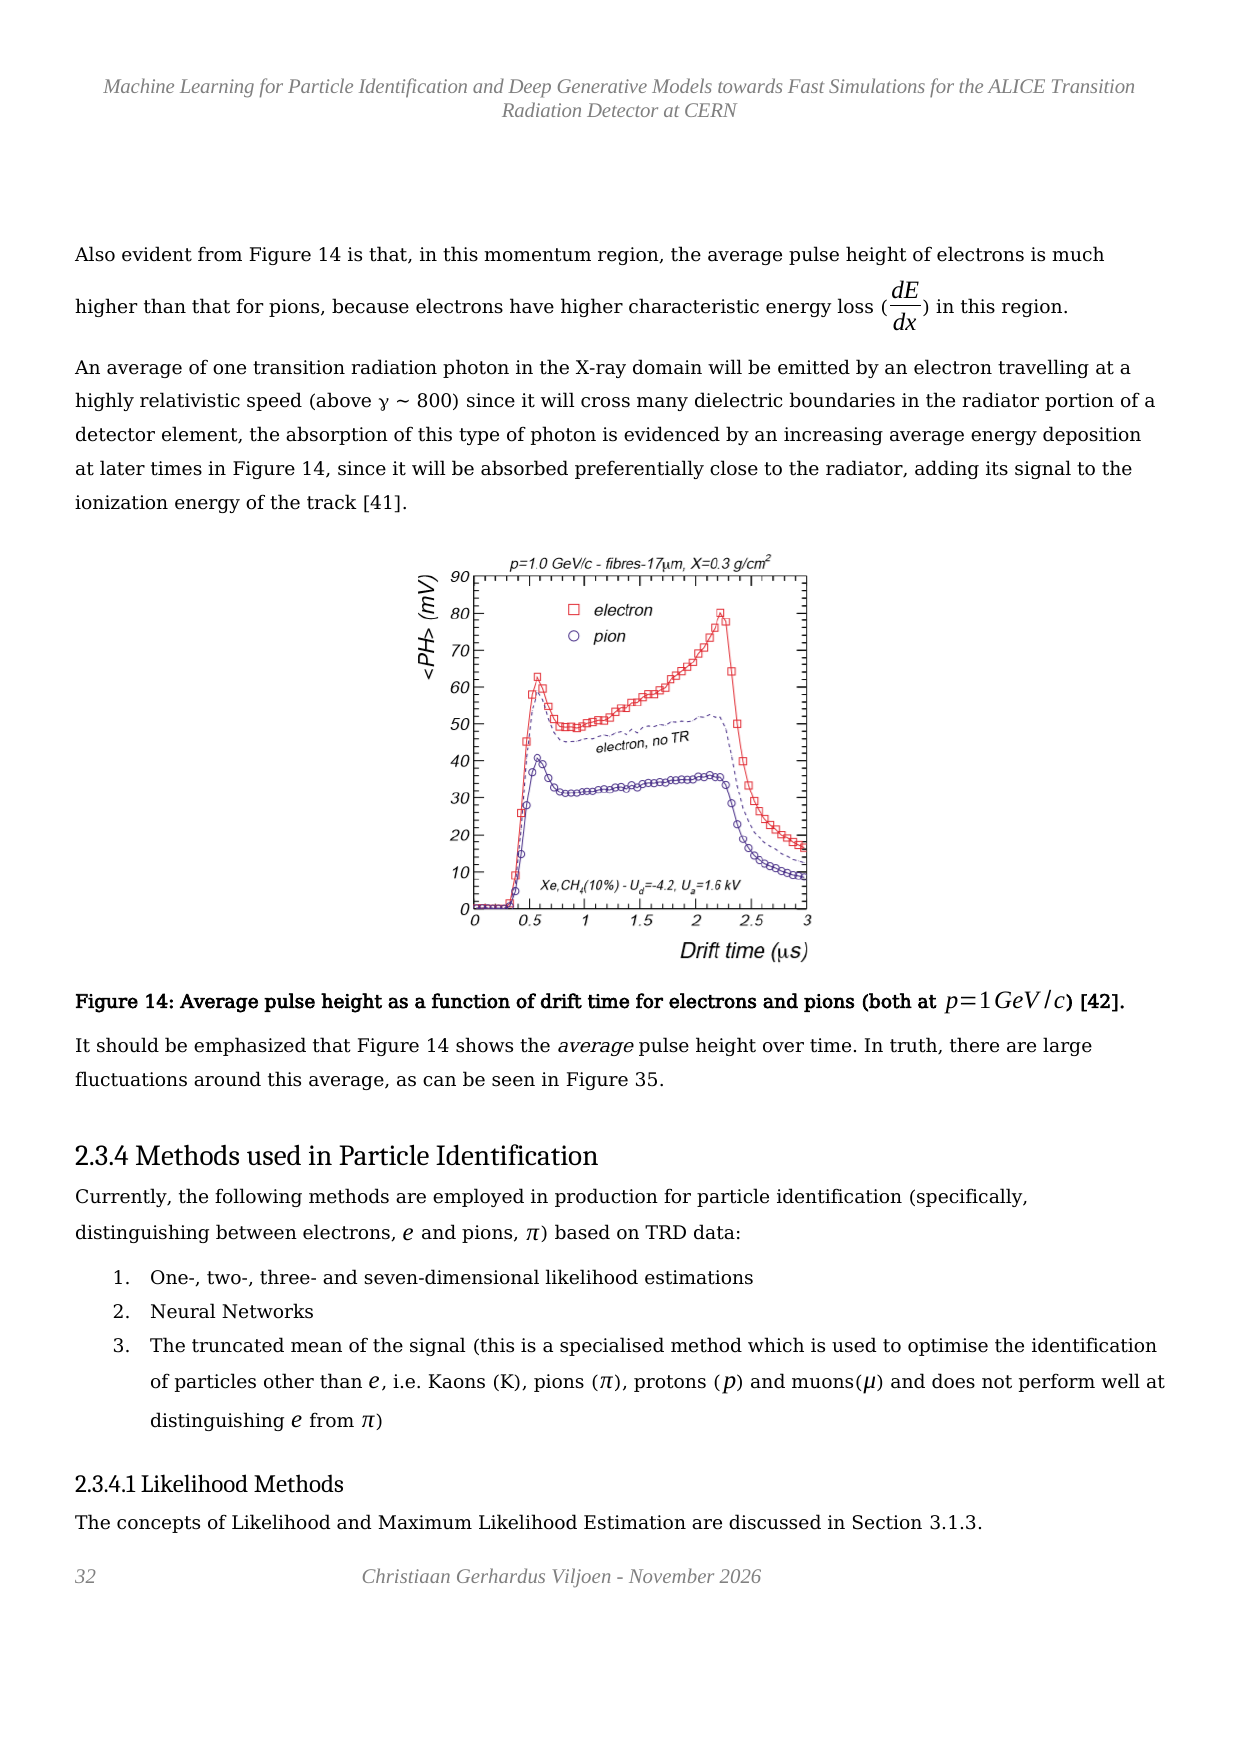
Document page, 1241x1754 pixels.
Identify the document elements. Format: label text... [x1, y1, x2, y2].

list One-, two-, three- and seven-dimensional likelihood estimations [112, 1266, 1165, 1288]
text An average of one transition radiation photon in the X-ray domain will be emitted by an electron travelling at a highly relativistic speed (above ~ 800) since it will cross many dielectric boundaries in the radiator portion of a detector element, the absorption of this type of photon is evidenced by an increasing average energy deposition at later times in Figure 14, since it will be absorbed preferentially close to the radiator, adding its signal to the ionization energy of the track . [75, 355, 1165, 513]
text Figure 14: Average pulse height as a function of drift time for electrons and pions (both at ). [75, 987, 1165, 1014]
list Neural Networks [112, 1299, 1165, 1322]
text It should be emphasized that Figure 14 shows the average pulse height over time. In truth, there are large fluctuations around this average, as can be seen in Figure 35. [75, 1034, 1165, 1090]
text The concepts of Likelihood and Maximum Likelihood Estimation are discussed in Section 3.1.3. [75, 1511, 1165, 1533]
subtitle Methods used in Particle Identification [75, 1139, 1165, 1172]
text Also evident from Figure 14 is that, in this momentum region, the average pulse height of electrons is much higher than that for pions, because electrons have higher characteristic energy loss () in this region. [75, 243, 1165, 336]
list The truncated mean of the signal (this is a specialised method which is used to optimise the identification of particles other than , i.e. Kaons (K), pions (), protons () and muons() and does not perform well at distinguishing from ) [112, 1333, 1165, 1433]
text Currently, the following methods are employed in production for particle identification (specifically, distinguishing between electrons, and pions, ) based on TRD data: [75, 1185, 1165, 1246]
subtitle Likelihood Methods [75, 1470, 1165, 1498]
picture [402, 532, 851, 967]
